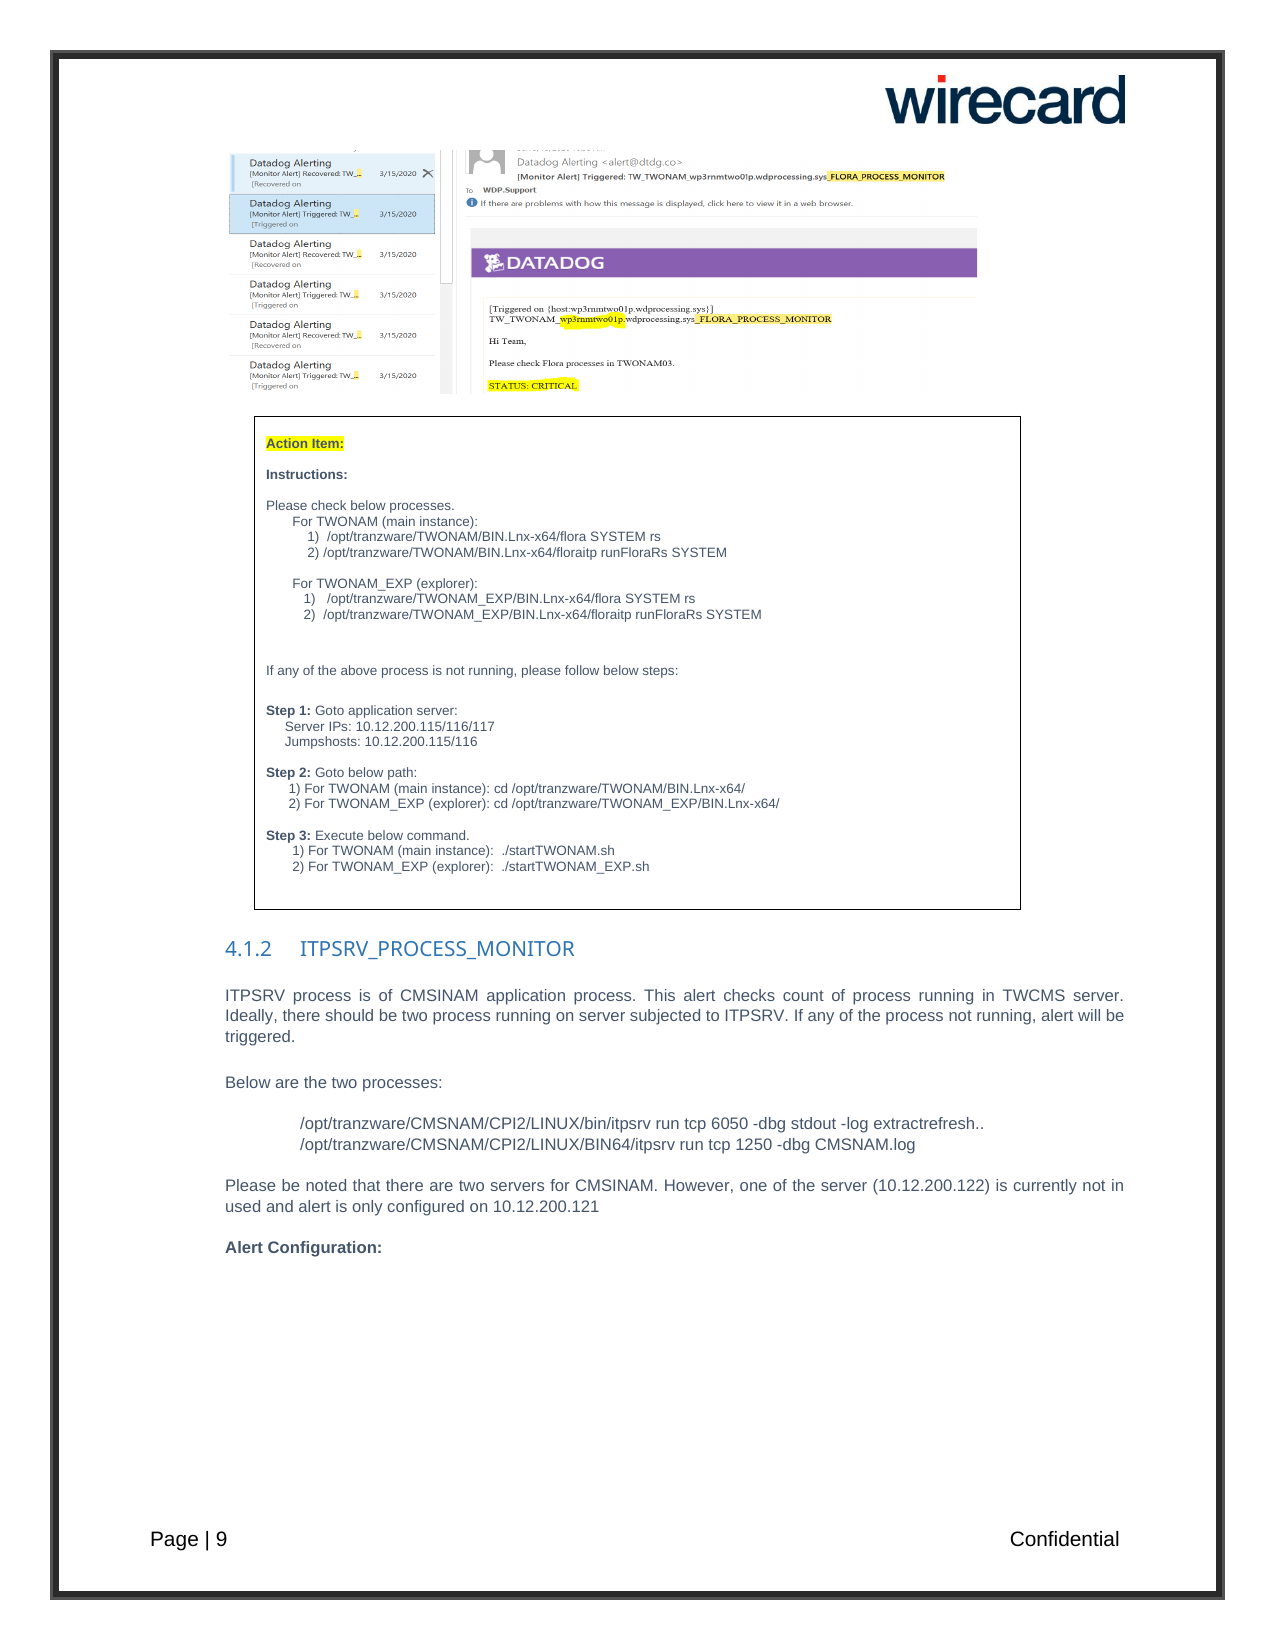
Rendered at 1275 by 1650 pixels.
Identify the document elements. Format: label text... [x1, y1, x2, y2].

picture [225, 150, 978, 394]
picture [885, 75, 1125, 124]
text /opt/tranzware/CMSNAM/CPI2/LINUX/bin/itpsrv run tcp 6050 -dbg stdout -log extractrefresh.. [300, 1114, 1125, 1133]
text /opt/tranzware/CMSNAM/CPI2/LINUX/BIN64/itpsrv run tcp 1250 -dbg CMSNAM.log [300, 1135, 1125, 1154]
text ITPSRV process is of CMSINAM application process. This alert checks count of process running in TWCMS server. Ideally, there should be two process running on server subjected to ITPSRV. If any of the process not running, alert will be triggered. [225, 986, 1125, 1046]
text Below are the two processes: [150, 1073, 1125, 1092]
list Alert Configuration: [225, 1238, 1125, 1257]
table_header Action Item: Instructions: Please check below processes. For TWONAM (main instance): 1) /opt/tranzware/TWONAM/BIN.Lnx-x64/flora SYSTEM rs 2) /opt/tranzware/TWONAM/BIN.Lnx-x64/floraitp runFloraRs SYSTEM For TWONAM_EXP (explorer): 1) /opt/tranzware/TWONAM_EXP/BIN.Lnx-x64/flora SYSTEM rs 2) /opt/tranzware/TWONAM_EXP/BIN.Lnx-x64/floraitp runFloraRs SYSTEM If any of the above process is not running, please follow below steps: Step 1: Goto application server: Server IPs: 10.12.200.115/116/117 Jumpshosts: 10.12.200.115/116 Step 2: Goto below path: 1) For TWONAM (main instance): cd /opt/tranzware/TWONAM/BIN.Lnx-x64/ 2) For TWONAM_EXP (explorer): cd /opt/tranzware/TWONAM_EXP/BIN.Lnx-x64/ Step 3: Execute below command. 1) For TWONAM (main instance): ./startTWONAM.sh 2) For TWONAM_EXP (explorer): ./startTWONAM_EXP.sh [255, 417, 1020, 908]
subtitle 4.1.2 ITPSRV_PROCESS_MONITOR [150, 934, 1125, 963]
text Please be noted that there are two servers for CMSINAM. However, one of the server (10.12.200.122) is currently not in used and alert is only configured on 10.12.200.121 [225, 1176, 1125, 1216]
